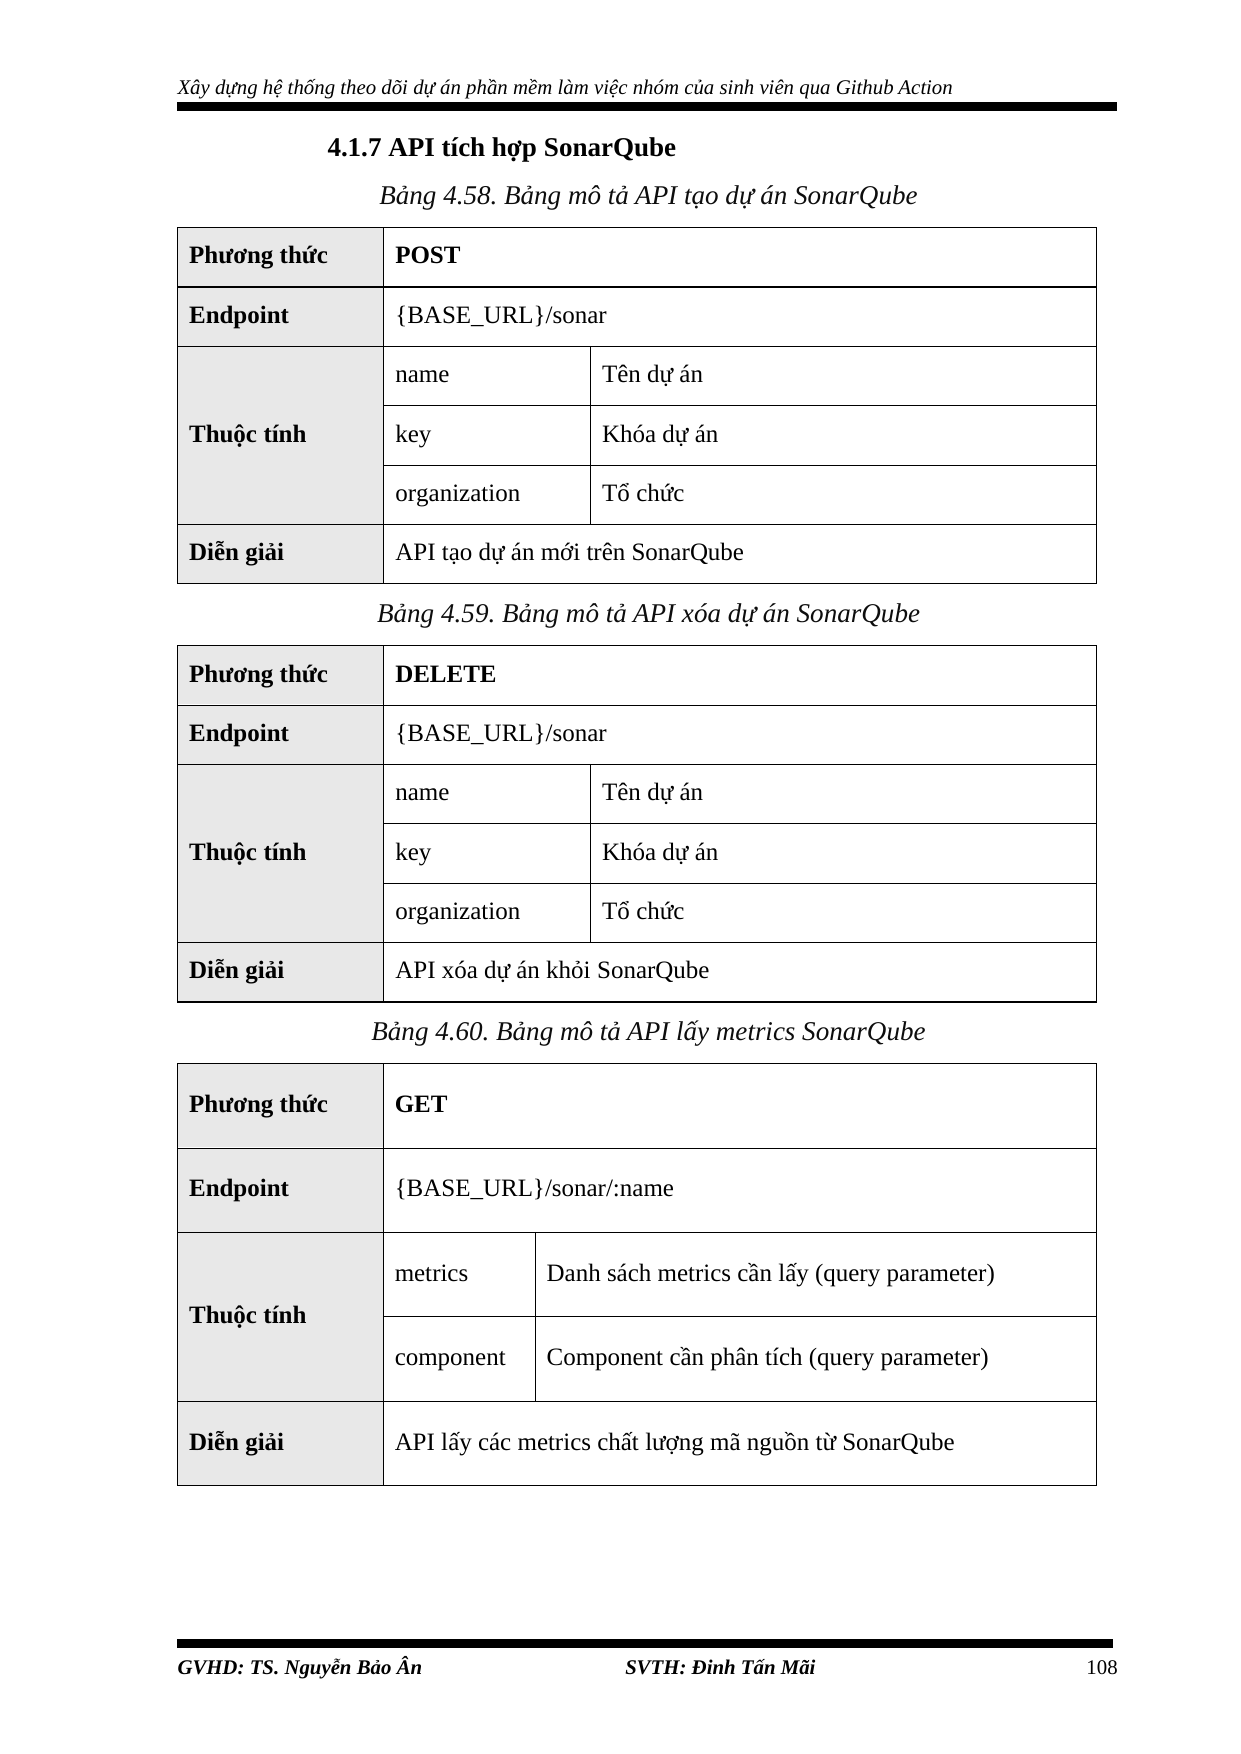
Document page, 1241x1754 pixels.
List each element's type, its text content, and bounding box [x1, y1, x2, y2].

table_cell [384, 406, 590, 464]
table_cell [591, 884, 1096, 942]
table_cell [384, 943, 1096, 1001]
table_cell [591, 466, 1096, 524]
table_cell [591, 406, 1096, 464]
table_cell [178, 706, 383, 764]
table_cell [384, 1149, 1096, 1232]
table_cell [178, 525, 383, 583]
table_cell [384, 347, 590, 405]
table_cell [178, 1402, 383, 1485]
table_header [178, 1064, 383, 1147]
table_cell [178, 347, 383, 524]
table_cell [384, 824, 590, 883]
subtitle API tích hợp SonarQube [252, 131, 1122, 162]
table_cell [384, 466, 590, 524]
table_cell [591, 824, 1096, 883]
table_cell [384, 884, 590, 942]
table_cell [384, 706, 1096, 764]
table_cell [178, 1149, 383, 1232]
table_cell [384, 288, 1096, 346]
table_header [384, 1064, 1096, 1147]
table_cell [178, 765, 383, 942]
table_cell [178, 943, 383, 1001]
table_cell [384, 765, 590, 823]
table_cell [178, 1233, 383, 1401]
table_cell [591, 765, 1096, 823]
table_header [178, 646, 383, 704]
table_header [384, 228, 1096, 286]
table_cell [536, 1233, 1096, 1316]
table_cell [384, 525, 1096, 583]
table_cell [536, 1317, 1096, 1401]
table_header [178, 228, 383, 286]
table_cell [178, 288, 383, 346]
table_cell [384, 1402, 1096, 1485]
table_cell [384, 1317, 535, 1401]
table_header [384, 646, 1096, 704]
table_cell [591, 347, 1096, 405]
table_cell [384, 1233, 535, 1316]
